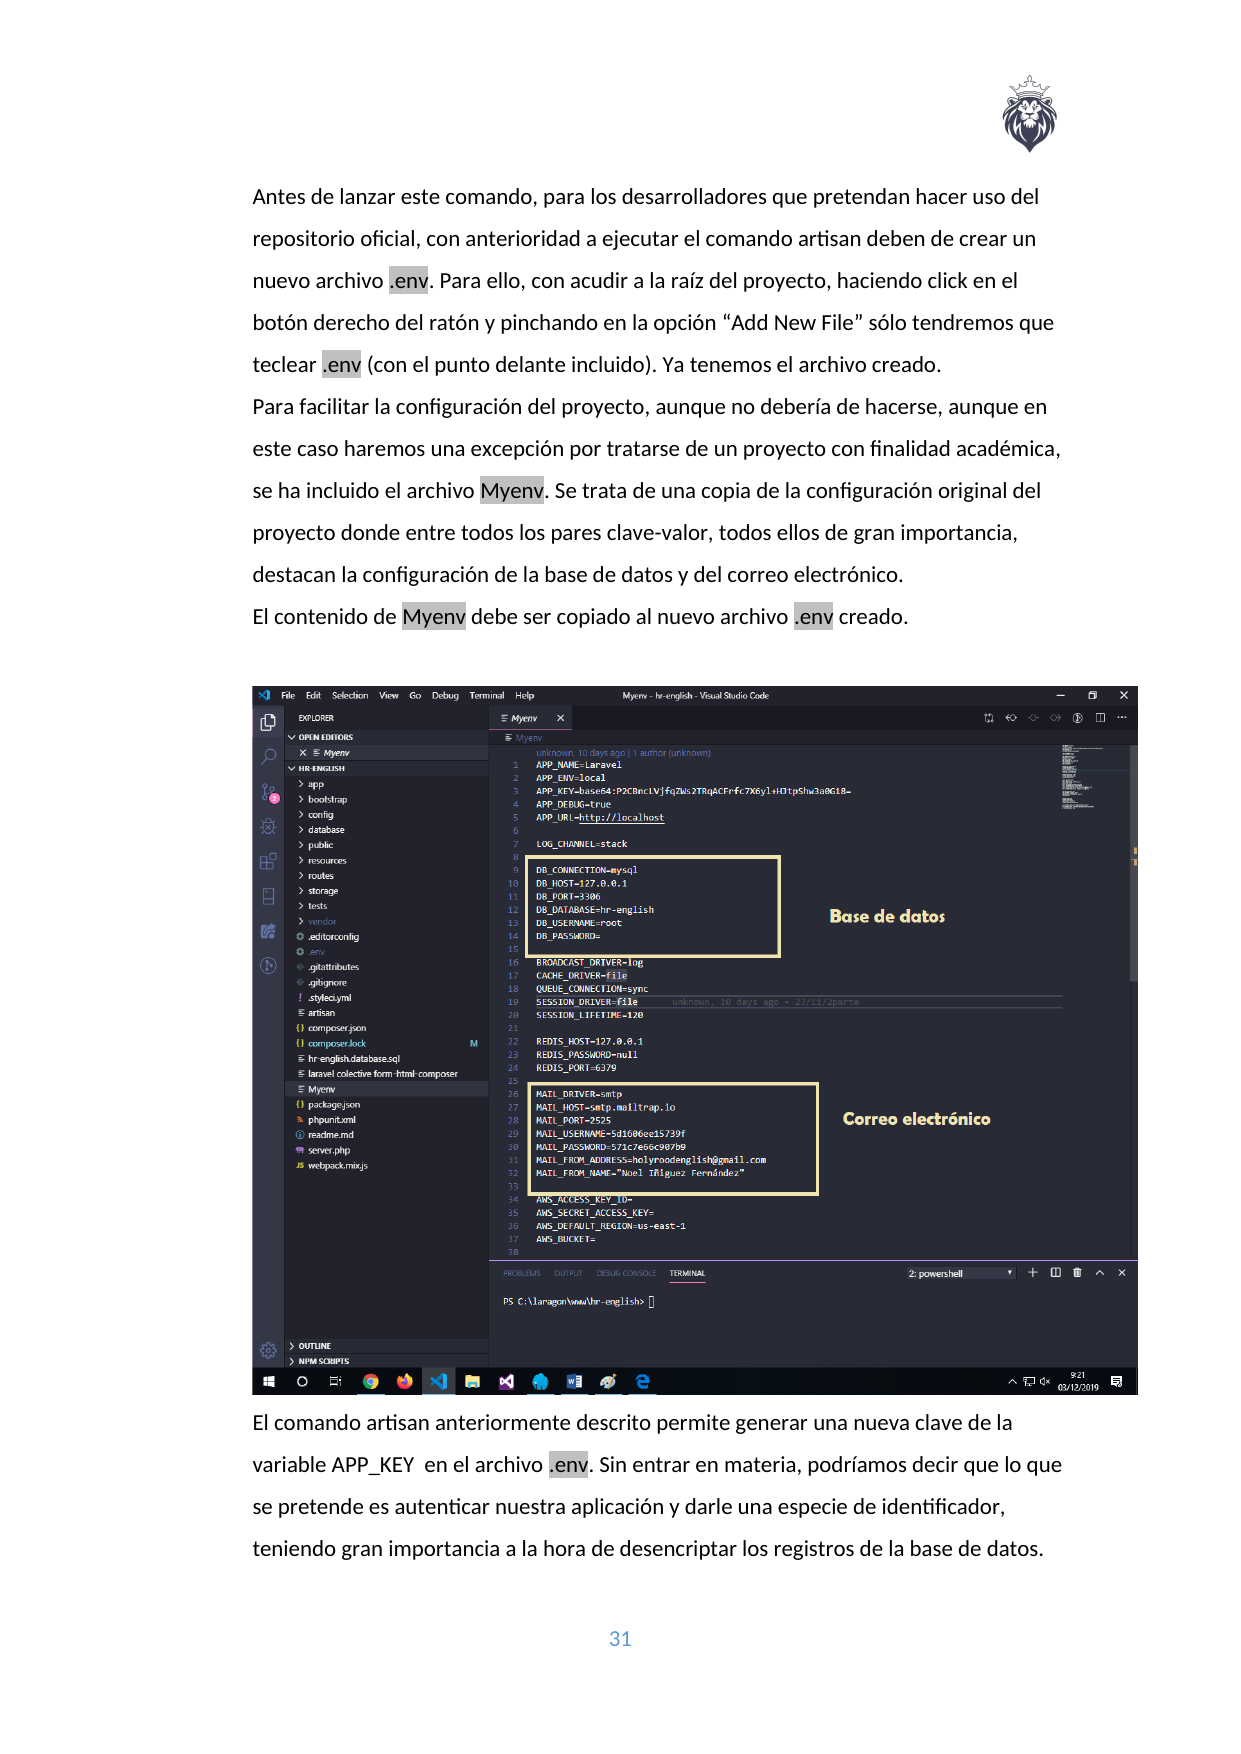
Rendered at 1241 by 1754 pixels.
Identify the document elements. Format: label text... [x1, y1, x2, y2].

list El contenido de Myenv debe ser copiado al nuevo archivo .env creado. [466, 602, 794, 630]
list El comando artisan anteriormente descrito permite generar una nueva clave de la variable APP_KEY en el archivo .env. Sin entrar en materia, podríamos decir que lo que se pretende es autenticar nuestra aplicación y darle una especie de identificador, teniendo gran importancia a la hora de desencriptar los registros de la base de datos. [252, 1408, 1063, 1562]
picture [252, 686, 1138, 1395]
picture [994, 73, 1064, 155]
list Antes de lanzar este comando, para los desarrolladores que pretendan hacer uso del repositorio oficial, con anterioridad a ejecutar el comando artisan deben de crear un nuevo archivo .env. Para ello, con acudir a la raíz del proyecto, haciendo click en el botón derecho del ratón y pinchando en la opción “Add New File” sólo tendremos que teclear .env (con el punto delante incluido). Ya tenemos el archivo creado. [252, 182, 1063, 378]
list Para facilitar la configuración del proyecto, aunque no debería de hacerse, aunque en este caso haremos una excepción por tratarse de un proyecto con finalidad académica, se ha incluido el archivo Myenv. Se trata de una copia de la configuración original del proyecto donde entre todos los pares clave-valor, todos ellos de gran importancia, destacan la configuración de la base de datos y del correo electrónico. [252, 392, 1063, 588]
list El contenido de Myenv debe ser copiado al nuevo archivo .env creado. [252, 602, 402, 630]
list El contenido de Myenv debe ser copiado al nuevo archivo .env creado. [833, 602, 1063, 630]
